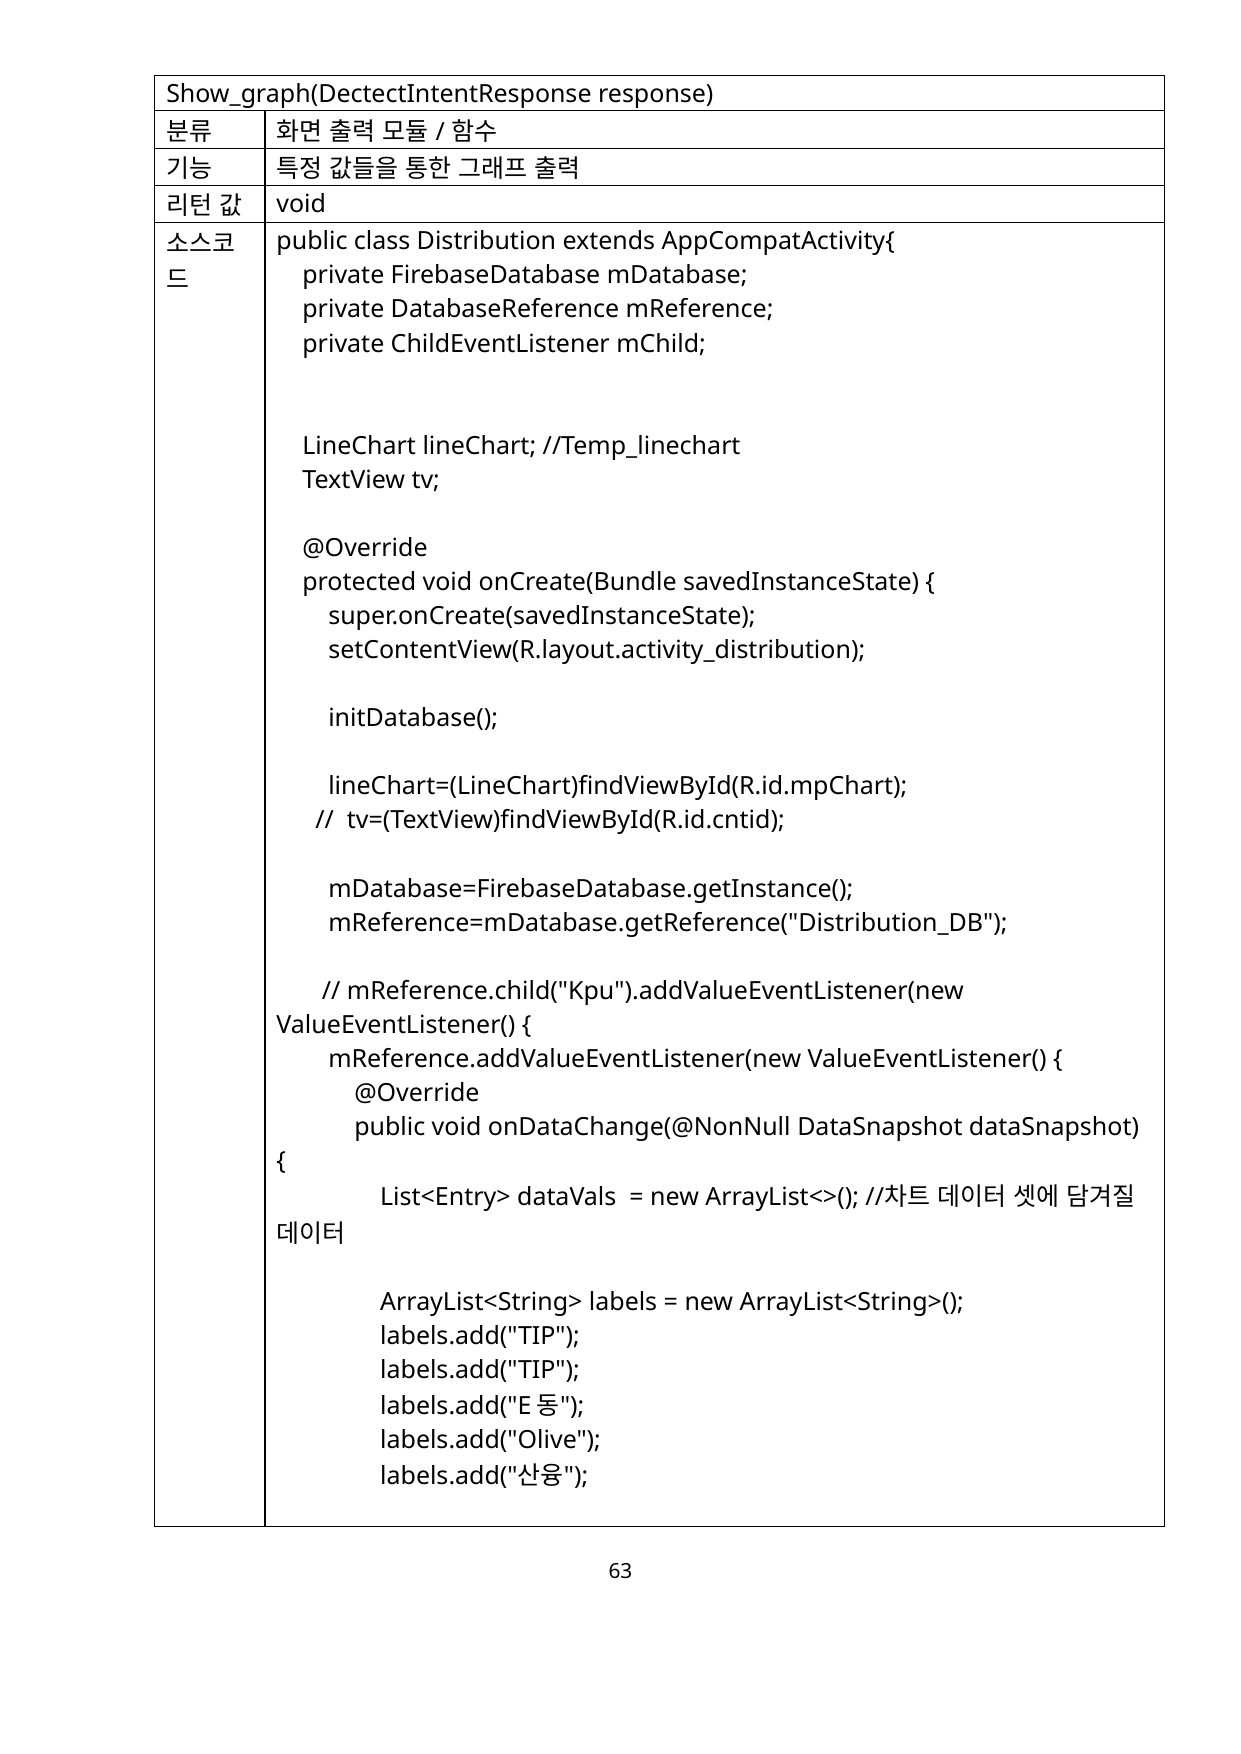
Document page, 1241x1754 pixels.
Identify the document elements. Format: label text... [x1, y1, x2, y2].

table_header Show_graph(DectectIntentResponse response) [155, 76, 1164, 110]
table_cell 화면 출력 모듈 / 함수 [266, 111, 1164, 147]
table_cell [266, 223, 1164, 1526]
table_cell void [266, 186, 1164, 222]
table_cell 분류 [155, 111, 264, 147]
table_cell 특정 값들을 통한 그래프 출력 [266, 149, 1164, 185]
table_cell 리턴 값 [155, 186, 264, 222]
table_cell 소스코드 [155, 223, 264, 1526]
table_cell 기능 [155, 149, 264, 185]
